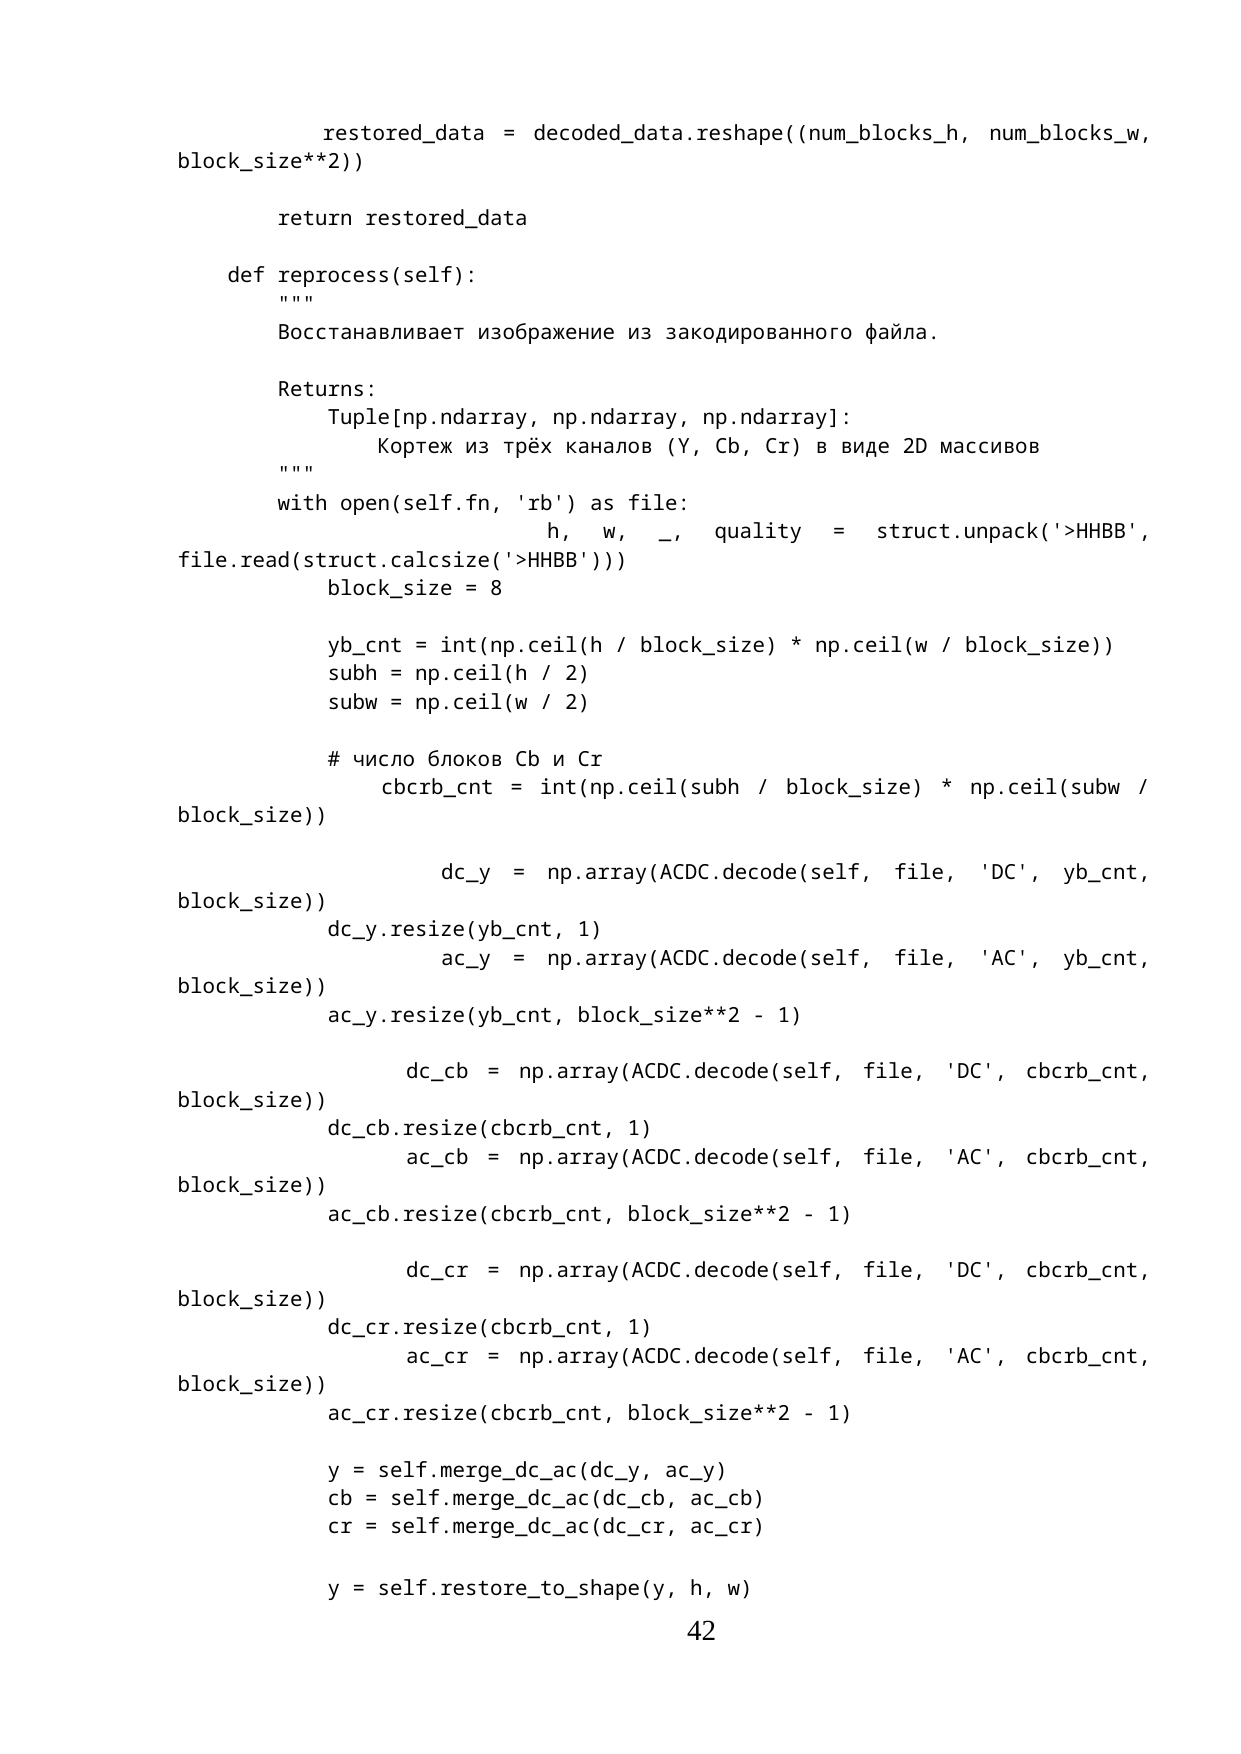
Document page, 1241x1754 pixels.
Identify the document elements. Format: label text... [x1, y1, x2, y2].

text dc_y = np.array(ACDC.decode(self, file, 'DC', yb_cnt, block_size)) [177, 857, 1152, 914]
text cb = self.merge_dc_ac(dc_cb, ac_cb) [177, 1483, 1152, 1512]
text ac_y.resize(yb_cnt, block_size**2 - 1) [177, 1000, 1152, 1028]
text ac_cr.resize(cbcrb_cnt, block_size**2 - 1) [177, 1398, 1152, 1426]
text dc_cb.resize(cbcrb_cnt, 1) [177, 1113, 1152, 1142]
text subh = np.ceil(h / 2) [177, 658, 1152, 687]
text cr = self.merge_dc_ac(dc_cr, ac_cr) [177, 1512, 1152, 1540]
text h, w, _, quality = struct.unpack('>HHBB', file.read(struct.calcsize('>HHBB'))) [177, 516, 1152, 573]
text def reprocess(self): [177, 260, 1152, 289]
text dc_cb = np.array(ACDC.decode(self, file, 'DC', cbcrb_cnt, block_size)) [177, 1057, 1152, 1113]
text return restored_data [177, 203, 1152, 232]
text Returns: [177, 374, 1152, 402]
text dc_y.resize(yb_cnt, 1) [177, 914, 1152, 943]
text y = self.merge_dc_ac(dc_y, ac_y) [177, 1455, 1152, 1483]
text cbcrb_cnt = int(np.ceil(subh / block_size) * np.ceil(subw / block_size)) [177, 772, 1152, 829]
text Tuple[np.ndarray, np.ndarray, np.ndarray]: [177, 402, 1152, 431]
text with open(self.fn, 'rb') as file: [177, 488, 1152, 516]
text """ [177, 459, 1152, 488]
text block_size = 8 [177, 573, 1152, 602]
text subw = np.ceil(w / 2) [177, 687, 1152, 715]
text dc_cr = np.array(ACDC.decode(self, file, 'DC', cbcrb_cnt, block_size)) [177, 1256, 1152, 1312]
text ac_y = np.array(ACDC.decode(self, file, 'AC', yb_cnt, block_size)) [177, 943, 1152, 1000]
text Кортеж из трёх каналов (Y, Cb, Cr) в виде 2D массивов [177, 431, 1152, 459]
text Восстанавливает изображение из закодированного файла. [177, 317, 1152, 346]
text ac_cr = np.array(ACDC.decode(self, file, 'AC', cbcrb_cnt, block_size)) [177, 1341, 1152, 1398]
text ac_cb = np.array(ACDC.decode(self, file, 'AC', cbcrb_cnt, block_size)) [177, 1142, 1152, 1199]
text y = self.restore_to_shape(y, h, w) [177, 1573, 1152, 1602]
text ac_cb.resize(cbcrb_cnt, block_size**2 - 1) [177, 1199, 1152, 1227]
text """ [177, 289, 1152, 317]
text dc_cr.resize(cbcrb_cnt, 1) [177, 1312, 1152, 1341]
text restored_data = decoded_data.reshape((num_blocks_h, num_blocks_w, block_size**2)) [177, 118, 1152, 175]
text yb_cnt = int(np.ceil(h / block_size) * np.ceil(w / block_size)) [177, 630, 1152, 658]
text # число блоков Cb и Cr [177, 744, 1152, 772]
